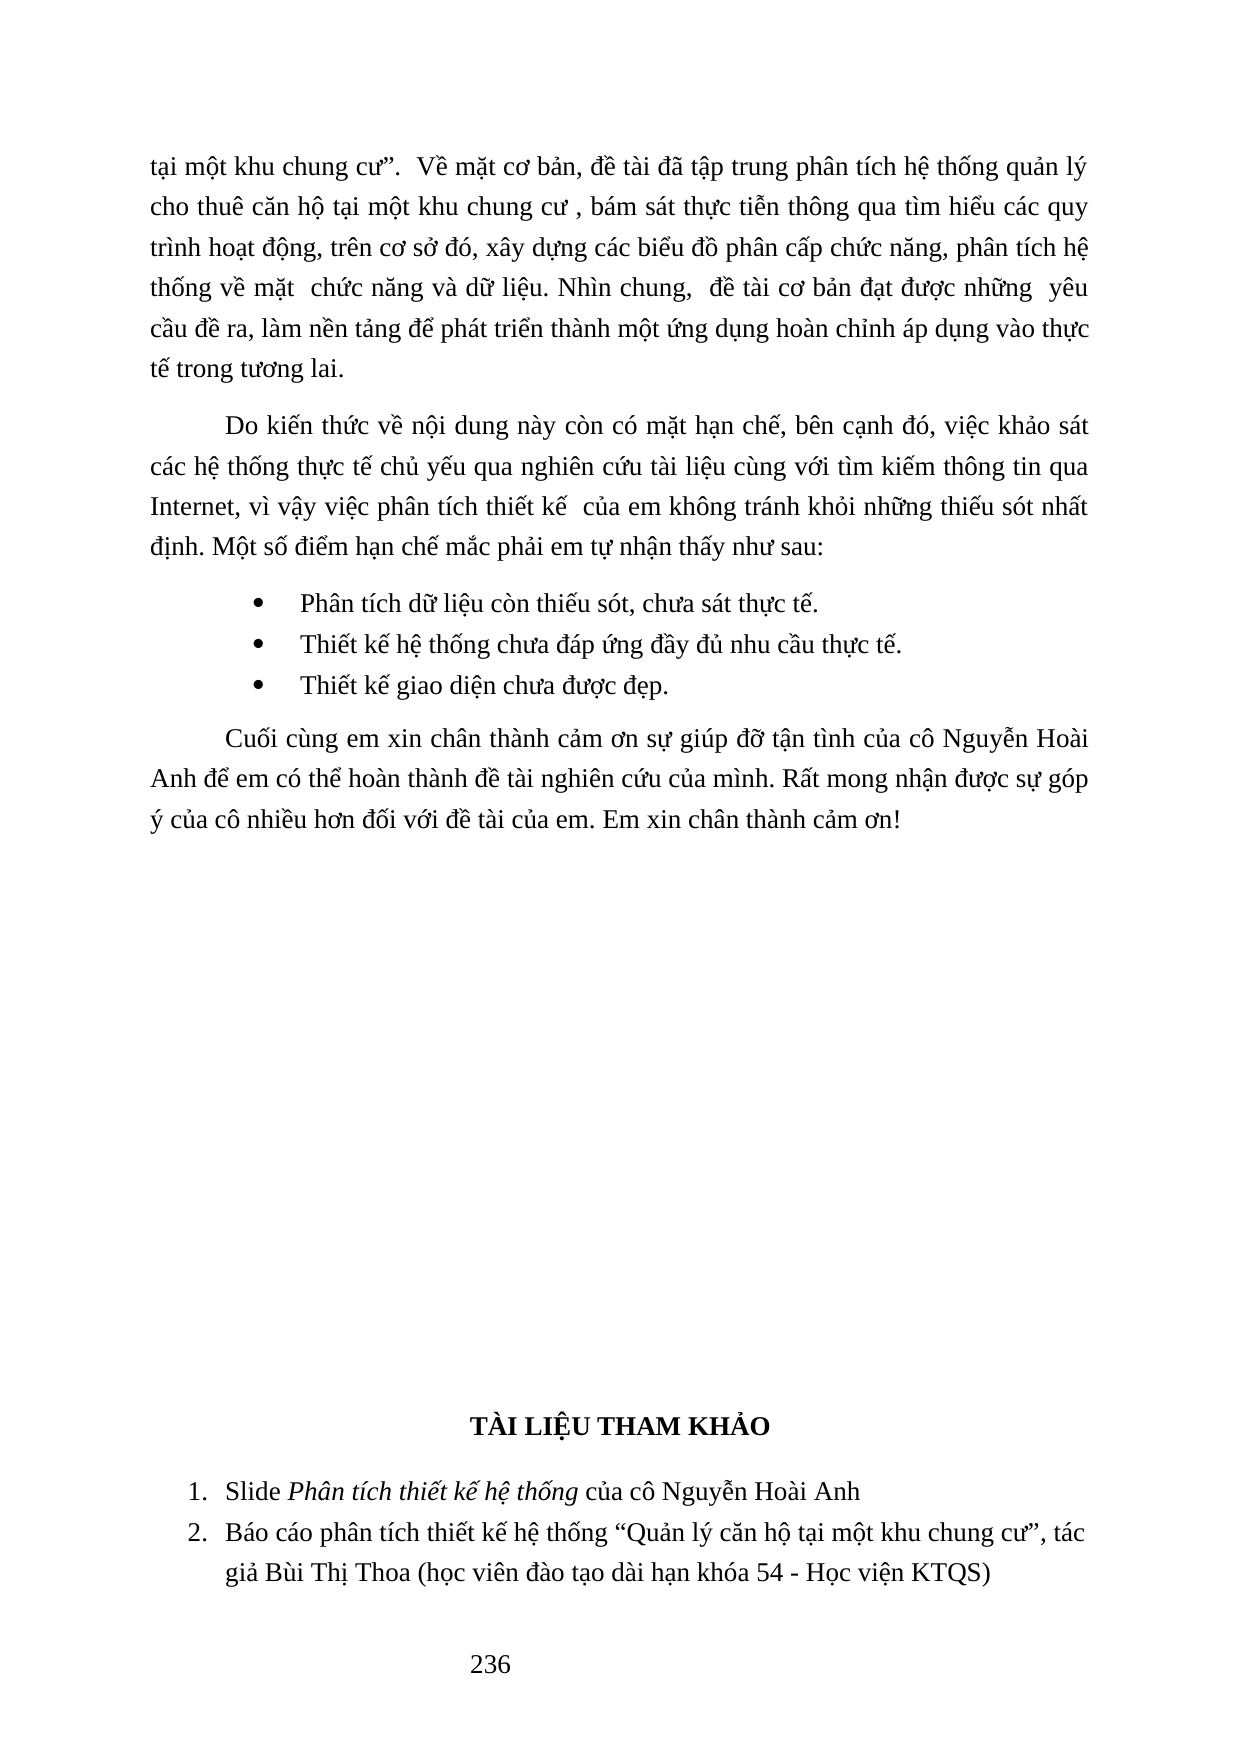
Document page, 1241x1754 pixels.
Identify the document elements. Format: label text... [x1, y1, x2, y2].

list Thiết kế giao diện chưa được đẹp. [150, 669, 1090, 700]
text Cuối cùng em xin chân thành cảm ơn sự giúp đỡ tận tình của cô Nguyễn Hoài Anh để em có thể hoàn thành đề tài nghiên cứu của mình. Rất mong nhận được sự góp ý của cô nhiều hơn đối với đề tài của em. Em xin chân thành cảm ơn! [150, 722, 1090, 834]
list Báo cáo phân tích thiết kế hệ thống “Quản lý căn hộ tại một khu chung cư”, tác giả Bùi Thị Thoa (học viên đào tạo dài hạn khóa 54 - Học viện KTQS) [187, 1516, 1090, 1587]
text Do kiến thức về nội dung này còn có mặt hạn chế, bên cạnh đó, việc khảo sát các hệ thống thực tế chủ yếu qua nghiên cứu tài liệu cùng với tìm kiếm thông tin qua Internet, vì vậy việc phân tích thiết kế của em không tránh khỏi những thiếu sót nhất định. Một số điểm hạn chế mắc phải em tự nhận thấy như sau: [150, 409, 1090, 562]
list Thiết kế hệ thống chưa đáp ứng đầy đủ nhu cầu thực tế. [150, 628, 1090, 659]
list Slide Phân tích thiết kế hệ thống của cô Nguyễn Hoài Anh [187, 1475, 1090, 1506]
subtitle TÀI LIỆU THAM KHẢO [150, 1410, 1090, 1441]
list Phân tích dữ liệu còn thiếu sót, chưa sát thực tế. [150, 587, 1090, 619]
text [150, 150, 1090, 383]
